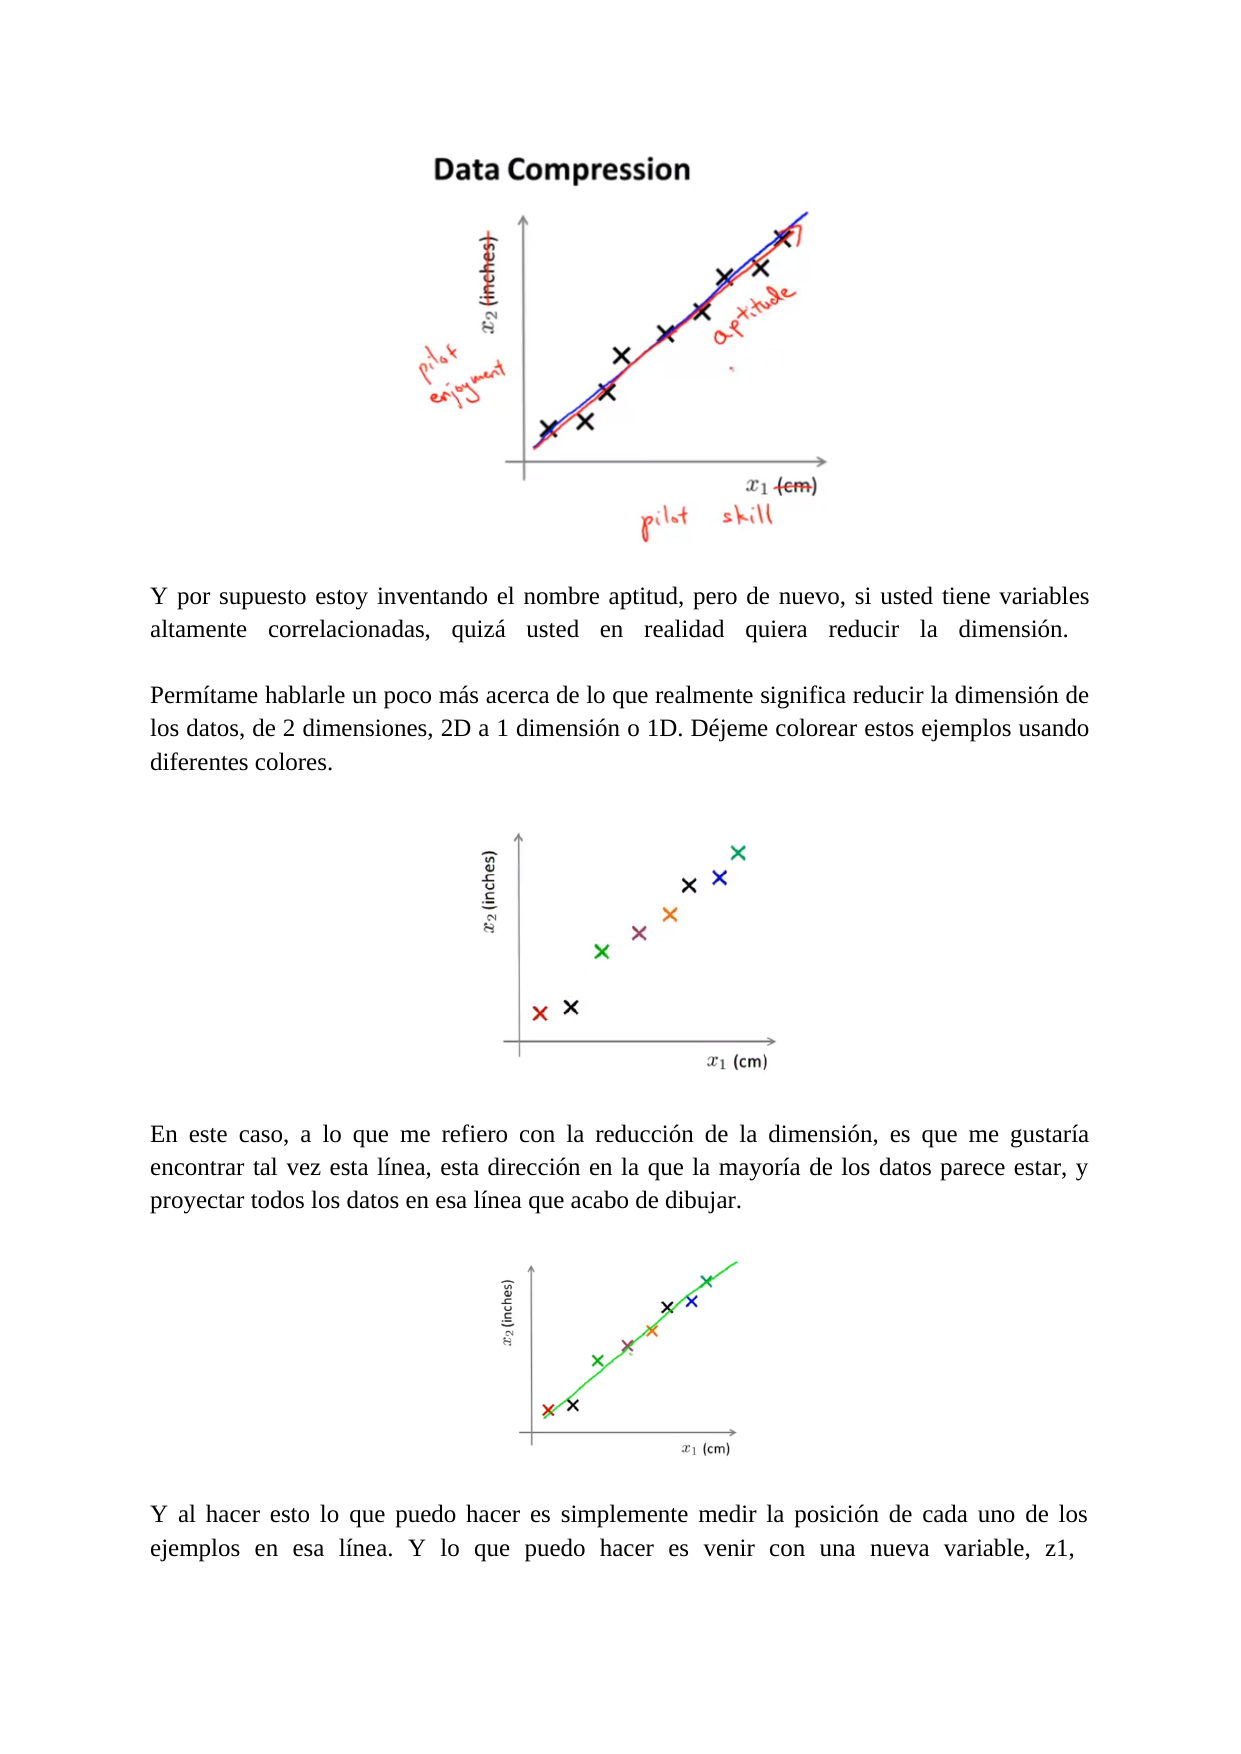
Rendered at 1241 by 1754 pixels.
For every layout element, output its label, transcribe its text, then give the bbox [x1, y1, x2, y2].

text Y por supuesto estoy inventando el nombre aptitud, pero de nuevo, si usted tiene variables altamente correlacionadas, quizá usted en realidad quiera reducir la dimensión. Permítame hablarle un poco más acerca de lo que realmente significa reducir la dimensión de los datos, de 2 dimensiones, 2D a 1 dimensión o 1D. Déjeme colorear estos ejemplos usando diferentes colores. [150, 548, 1090, 775]
picture [406, 150, 835, 545]
text En este caso, a lo que me refiero con la reducción de la dimensión, es que me gustaría encontrar tal vez esta línea, esta dirección en la que la mayoría de los datos parece estar, y proyectar todos los datos en esa línea que acabo de dibujar. [150, 1119, 1090, 1214]
picture [457, 812, 783, 1082]
text Y al hacer esto lo que puedo hacer es simplemente medir la posición de cada uno de los ejemplos en esa línea. Y lo que puedo hacer es venir con una nueva variable, z1, [150, 1499, 1090, 1592]
picture [497, 1251, 743, 1463]
